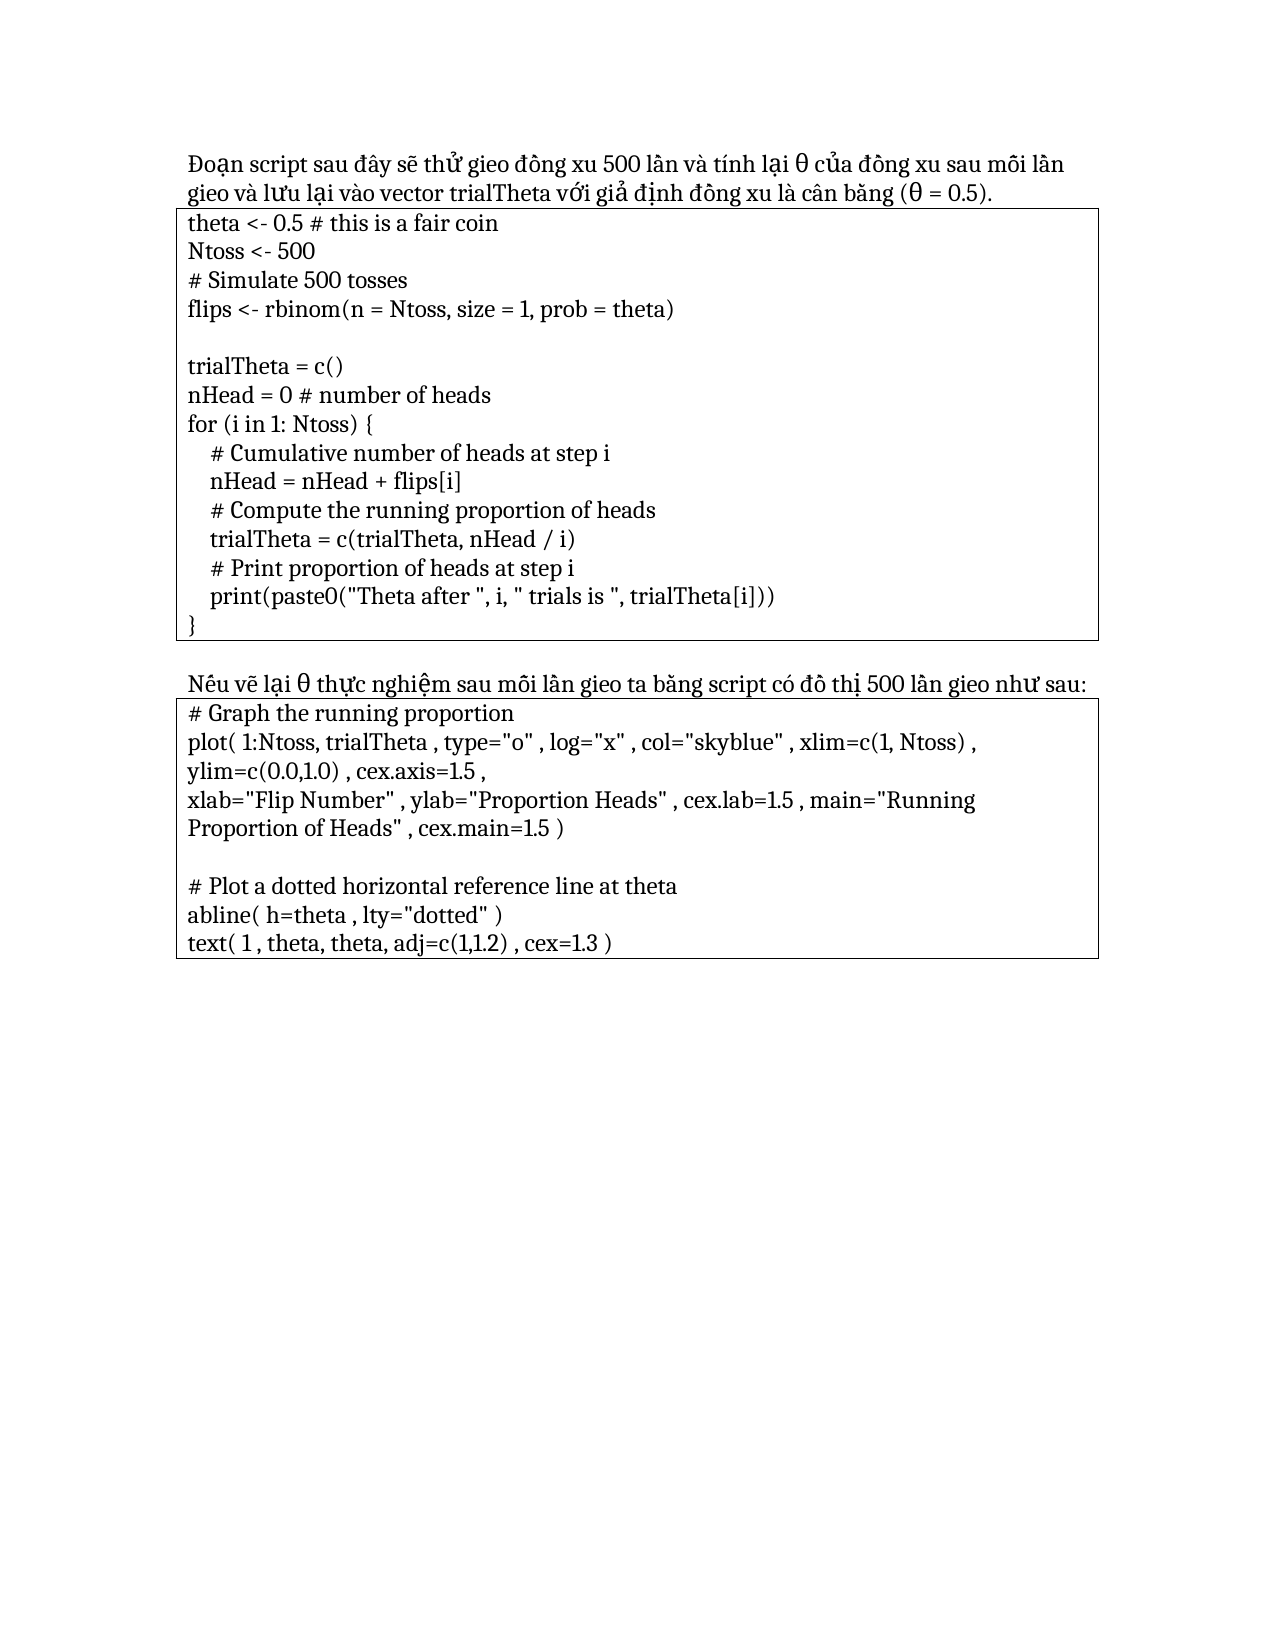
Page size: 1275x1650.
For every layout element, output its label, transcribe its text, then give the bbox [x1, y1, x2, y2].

table_header theta <- 0.5 # this is a fair coin Ntoss <- 500 # Simulate 500 tosses flips <- rbinom(n = Ntoss, size = 1, prob = theta) trialTheta = c() nHead = 0 # number of heads for (i in 1: Ntoss) { # Cumulative number of heads at step i nHead = nHead + flips[i] # Compute the running proportion of heads trialTheta = c(trialTheta, nHead / i) # Print proportion of heads at step i print(paste0("Theta after ", i, " trials is ", trialTheta[i])) } [177, 209, 1098, 640]
table_header # Graph the running proportion plot( 1:Ntoss, trialTheta , type="o" , log="x" , col="skyblue" , xlim=c(1, Ntoss) , ylim=c(0.0,1.0) , cex.axis=1.5 , xlab="Flip Number" , ylab="Proportion Heads" , cex.lab=1.5 , main="Running Proportion of Heads" , cex.main=1.5 ) # Plot a dotted horizontal reference line at theta abline( h=theta , lty="dotted" ) text( 1 , theta, theta, adj=c(1,1.2) , cex=1.3 ) [177, 699, 1098, 958]
text Đoạn script sau đây sẽ thử gieo đồng xu 500 lần và tính lại θ của đồng xu sau mỗi lần gieo và lưu lại vào vector trialTheta với giả định đồng xu là cân bằng (θ = 0.5). [187, 150, 1087, 207]
text Nếu vẽ lại θ thực nghiệm sau mỗi lần gieo ta bằng script có đồ thị 500 lần gieo như sau: [187, 669, 1087, 698]
